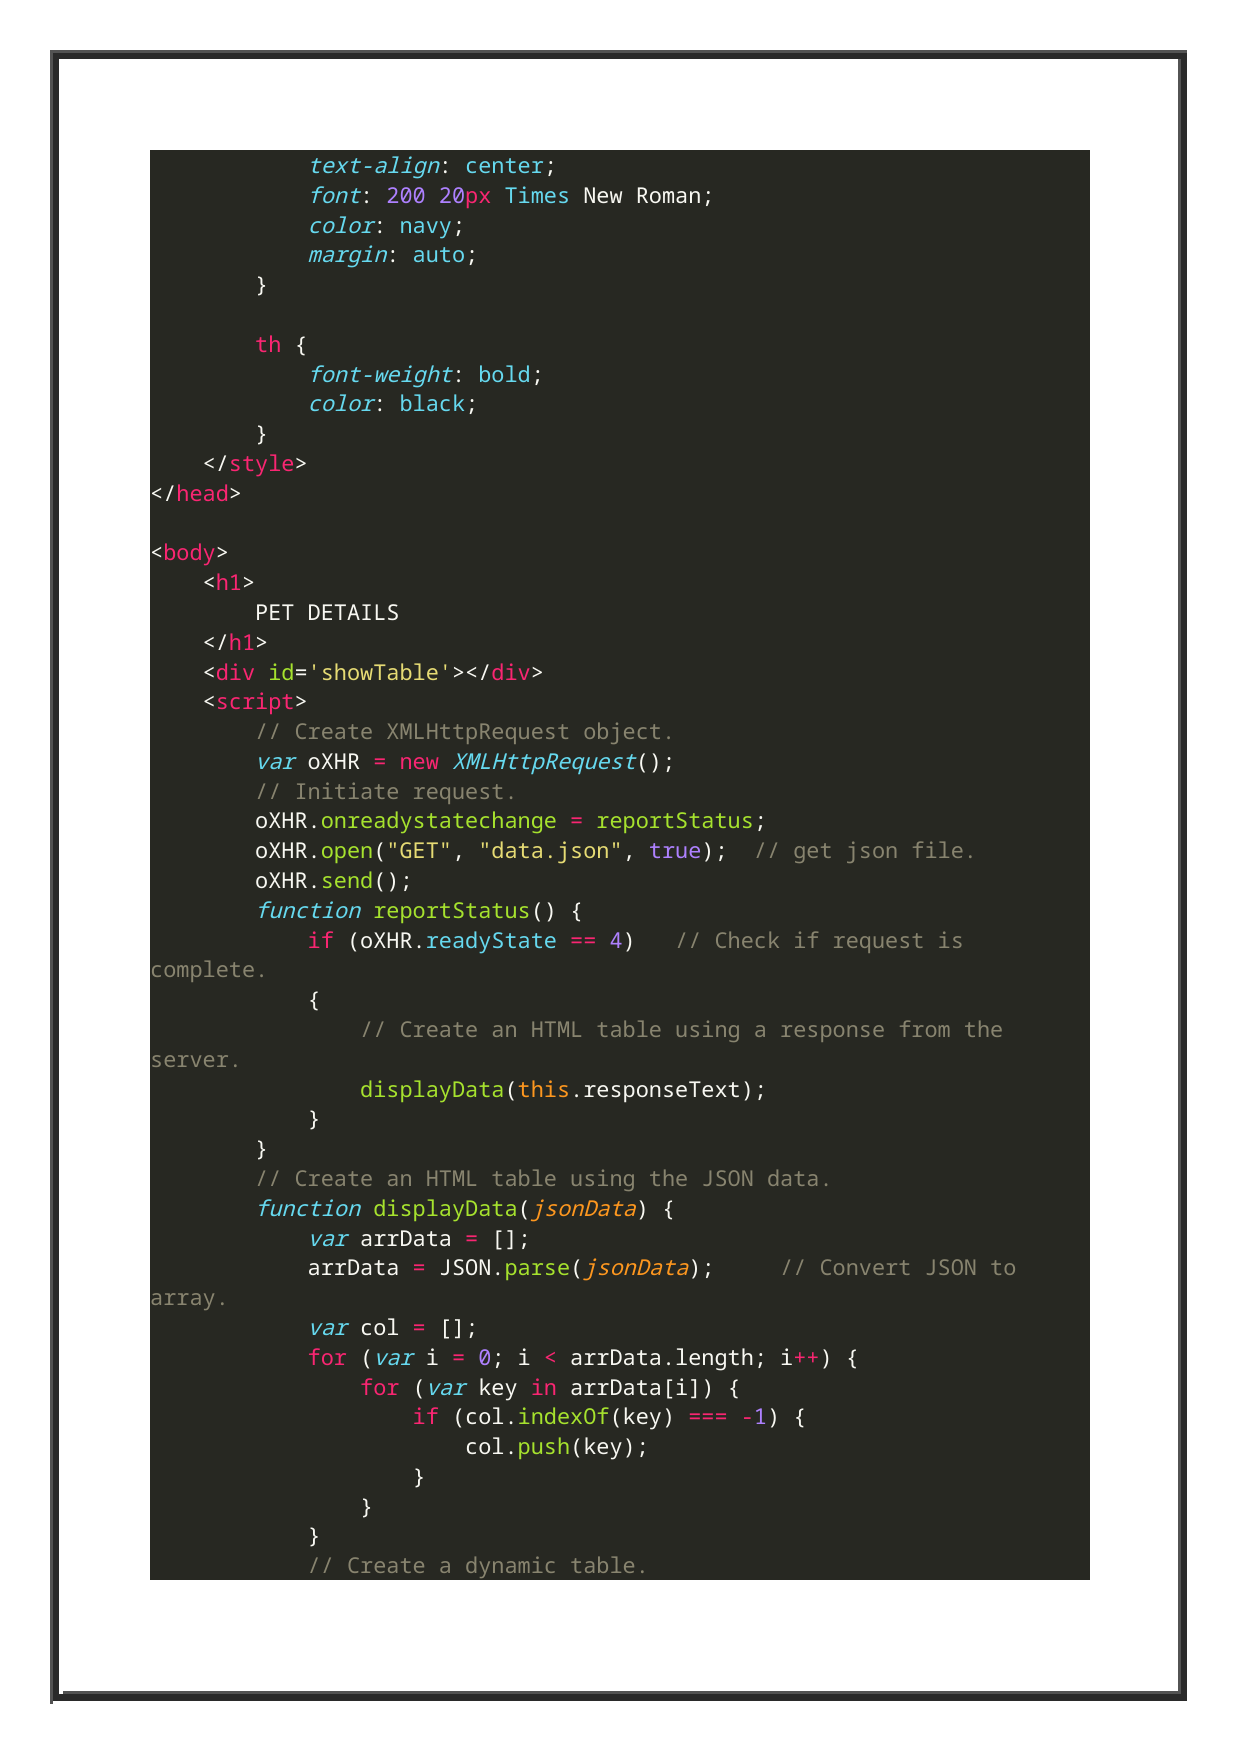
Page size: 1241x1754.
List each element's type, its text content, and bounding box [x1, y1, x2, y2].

text displayData(this.responseText); [150, 1073, 1090, 1103]
text PET DETAILS [150, 597, 1090, 627]
text text-align: center; [150, 150, 1090, 180]
text } [150, 418, 1090, 448]
text } [150, 269, 1090, 299]
text th { [150, 329, 1090, 358]
text // Initiate request. [150, 776, 1090, 805]
text col.push(key); [150, 1431, 1090, 1461]
text } [150, 1461, 1090, 1491]
text } [150, 1491, 1090, 1520]
text { [150, 984, 1090, 1014]
text color: black; [150, 388, 1090, 418]
text color: navy; [150, 209, 1090, 239]
text </style> [150, 448, 1090, 478]
text <body> [150, 537, 1090, 567]
text // Create XMLHttpRequest object. [150, 716, 1090, 746]
text function reportStatus() { [150, 895, 1090, 924]
text // Create an HTML table using a response from the server. [150, 1014, 1090, 1073]
text oXHR.onreadystatechange = reportStatus; [150, 805, 1090, 835]
text font-weight: bold; [150, 358, 1090, 388]
text for (var i = 0; i < arrData.length; i++) { [150, 1342, 1090, 1371]
text for (var key in arrData[i]) { [150, 1371, 1090, 1401]
text } [150, 1133, 1090, 1163]
text margin: auto; [150, 239, 1090, 269]
text if (oXHR.readyState == 4) // Check if request is complete. [150, 924, 1090, 984]
text var col = []; [150, 1312, 1090, 1342]
text if (col.indexOf(key) === -1) { [150, 1401, 1090, 1431]
text arrData = JSON.parse(jsonData); // Convert JSON to array. [150, 1252, 1090, 1312]
text var arrData = []; [150, 1222, 1090, 1252]
text oXHR.open("GET", "data.json", true); // get json file. [150, 835, 1090, 865]
text } [150, 1103, 1090, 1133]
text var oXHR = new XMLHttpRequest(); [150, 746, 1090, 776]
text function displayData(jsonData) { [150, 1193, 1090, 1222]
text </head> [150, 478, 1090, 507]
text } [150, 1520, 1090, 1550]
text <script> [150, 686, 1090, 716]
text <div id='showTable'></div> [150, 656, 1090, 686]
text oXHR.send(); [150, 865, 1090, 895]
text <h1> [150, 567, 1090, 597]
text </h1> [150, 627, 1090, 656]
text font: 200 20px Times New Roman; [150, 180, 1090, 209]
text // Create a dynamic table. [150, 1550, 1090, 1580]
text // Create an HTML table using the JSON data. [150, 1163, 1090, 1193]
